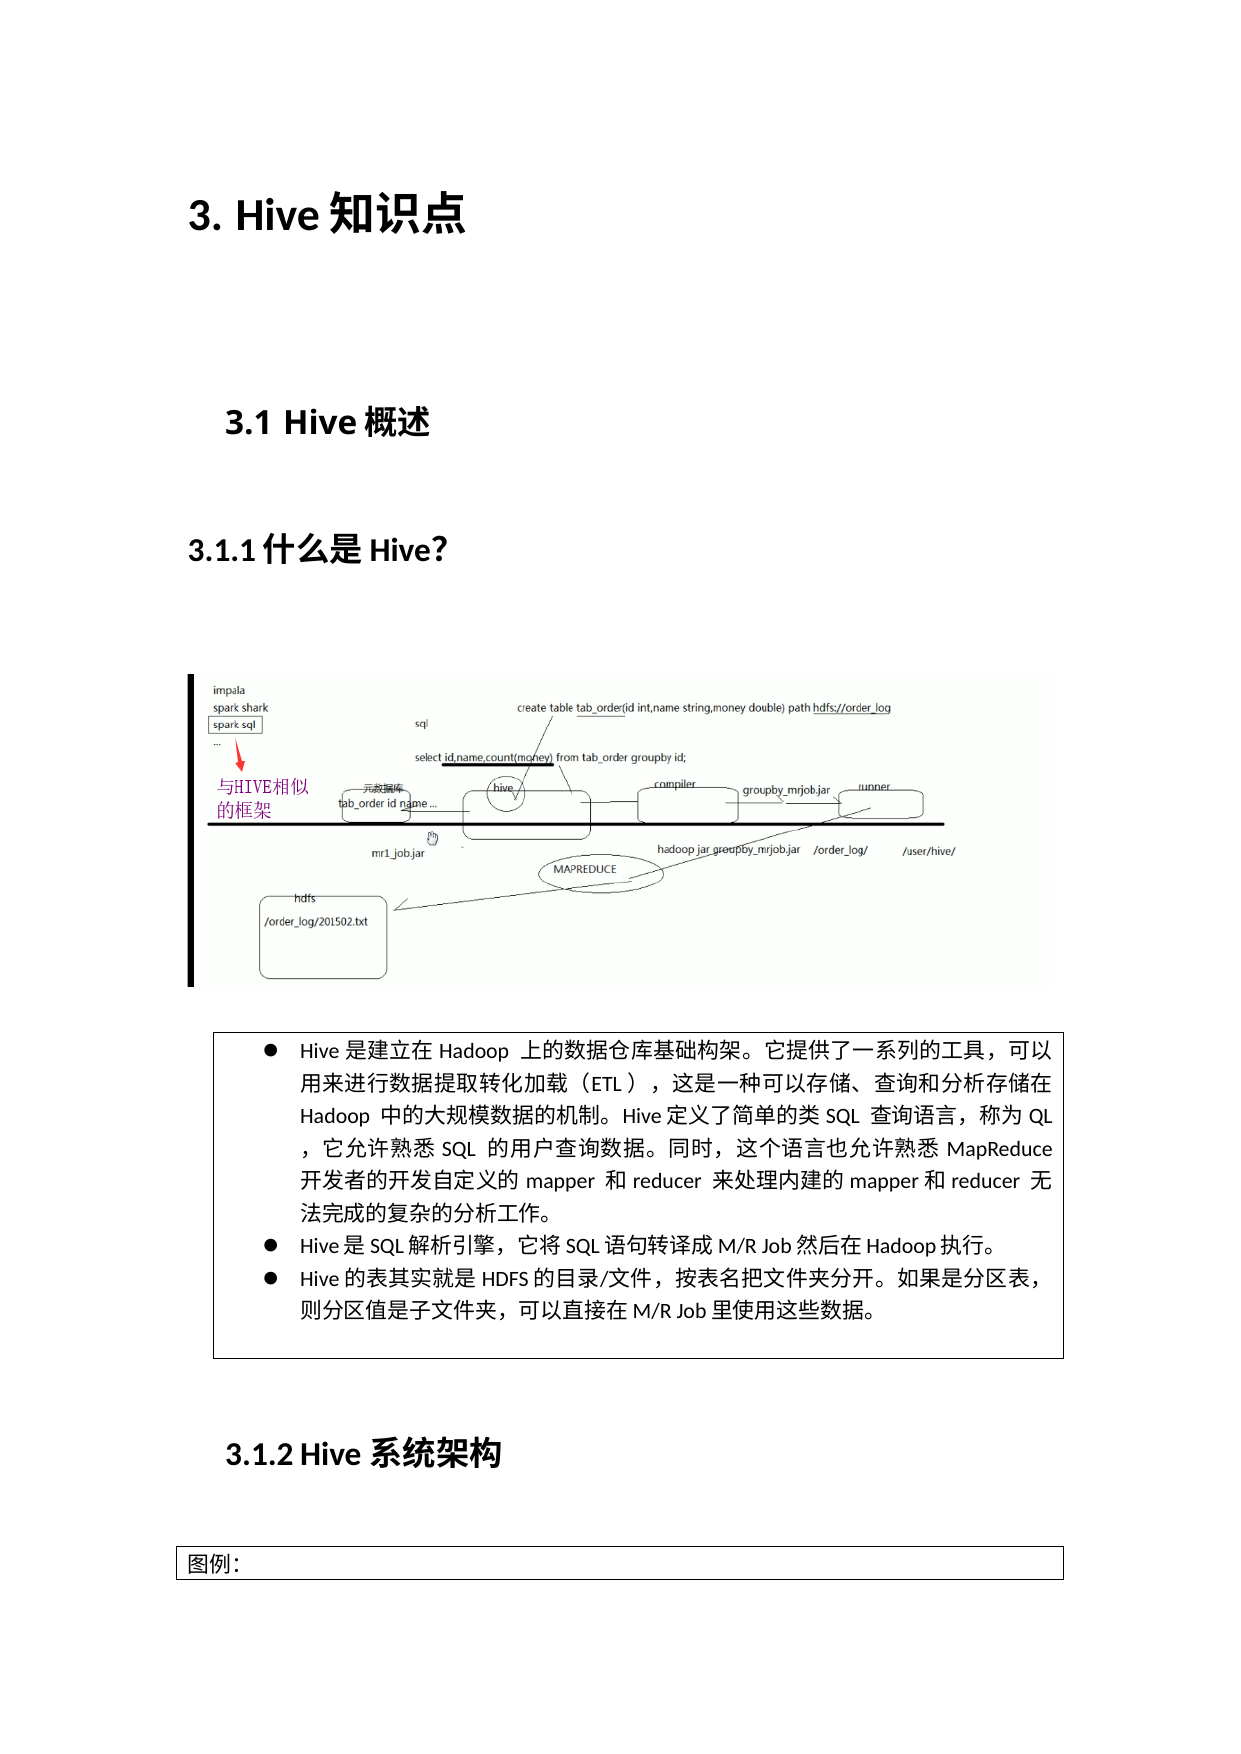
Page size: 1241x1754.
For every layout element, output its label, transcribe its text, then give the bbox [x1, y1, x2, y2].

subtitle Hive概述 [225, 387, 1053, 452]
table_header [177, 1547, 1063, 1579]
picture [187, 674, 1053, 987]
table_header Hive 是建立在 Hadoop 上的数据仓库基础构架。它提供了一系列的工具，可以用来进行数据提取转化加载（ETL ），这是一种可以存储、查询和分析存储在 Hadoop 中的大规模数据的机制。Hive 定义了简单的类 SQL 查询语言，称为 QL ，它允许熟悉 SQL 的用户查询数据。同时，这个语言也允许熟悉 MapReduce 开发者的开发自定义的 mapper 和 reducer 来处理内建的 mapper 和 reducer 无法完成的复杂的分析工作。 Hive是SQL解析引擎，它将SQL语句转译成M/R Job然后在Hadoop执行。 Hive的表其实就是HDFS的目录/文件，按表名把文件夹分开。如果是分区表，则分区值是子文件夹，可以直接在M/R Job里使用这些数据。 [214, 1033, 1063, 1358]
subtitle 3.1.1什么是Hive？ [187, 515, 1053, 580]
subtitle Hive知识点 [187, 162, 1053, 259]
subtitle Hive 系统架构 [225, 1419, 1053, 1484]
